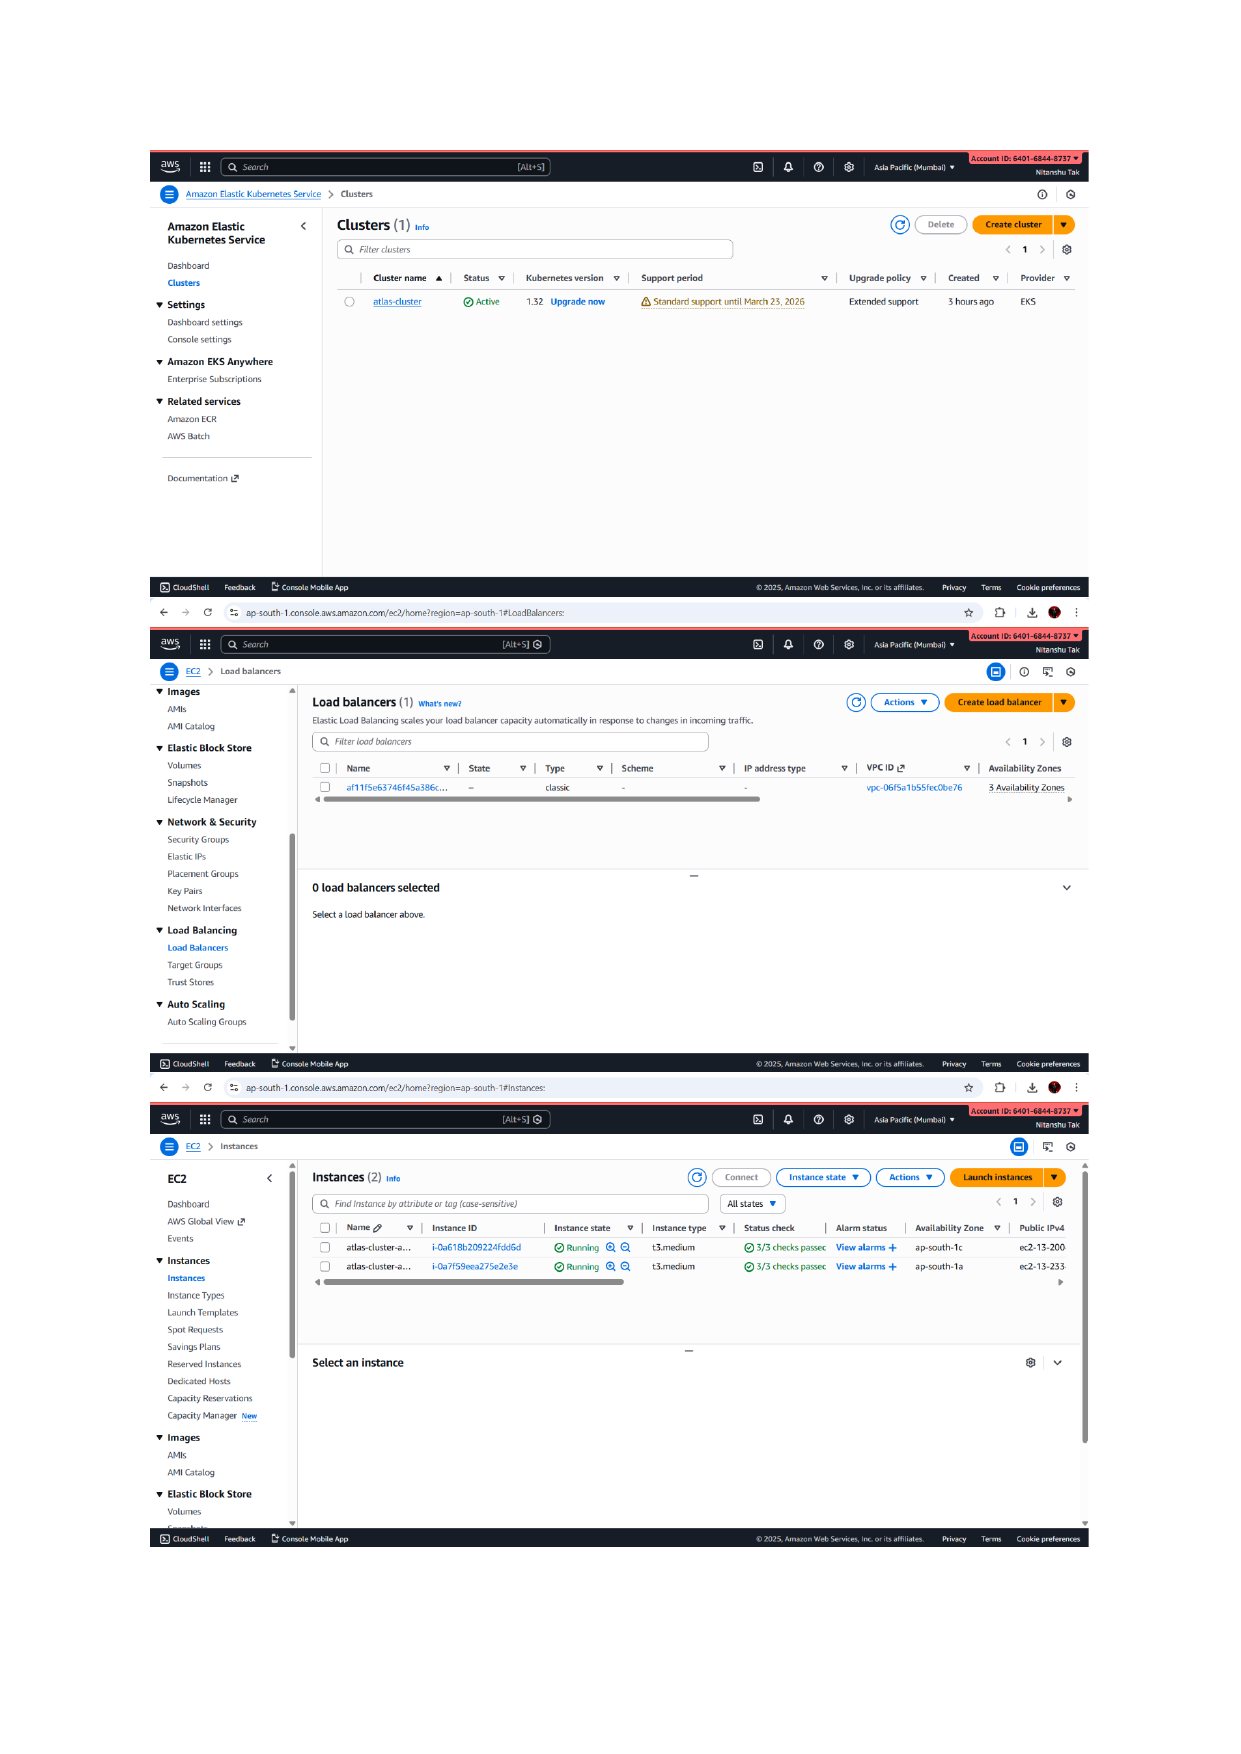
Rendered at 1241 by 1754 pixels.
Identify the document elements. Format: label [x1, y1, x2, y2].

picture [150, 598, 1089, 1072]
picture [150, 1073, 1089, 1547]
picture [150, 150, 1089, 597]
